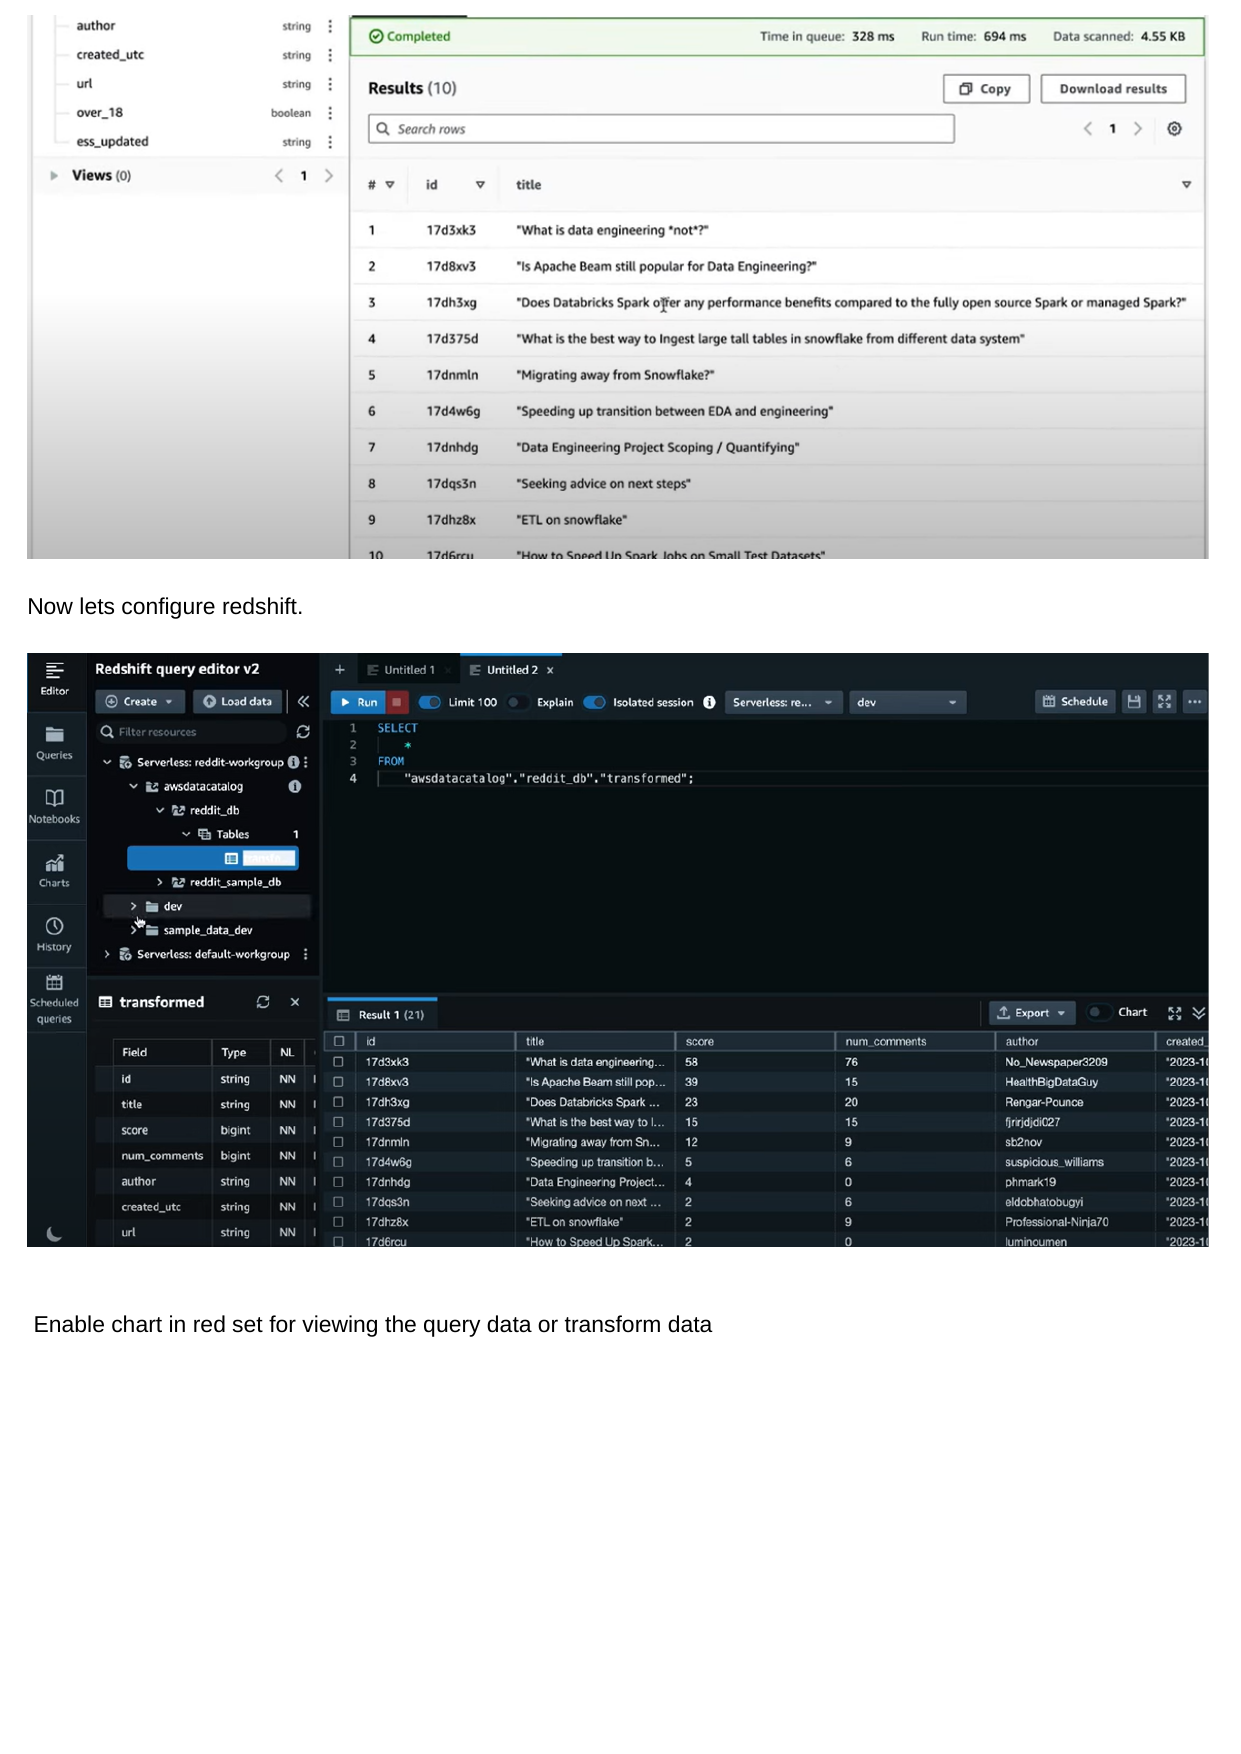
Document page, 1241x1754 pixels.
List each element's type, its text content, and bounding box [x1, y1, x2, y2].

picture [27, 653, 1209, 1247]
text Some scripted transformations in glue job as well. After running glue job, I see the parquet file in transformed s3. Create Crawler: input as created Parquet: in S3 create transform Datina as a bucket for querying the data for the output which the crawler generated from Athena. Now lets configure redshift. Enable chart in red set for viewing the query data or transform data . [27, 559, 1209, 653]
text Some scripted transformations in glue job as well. After running glue job, I see the parquet file in transformed s3. Create Crawler: input as created Parquet: in S3 create transform Datina as a bucket for querying the data for the output which the crawler generated from Athena. Now lets configure redshift. Enable chart in red set for viewing the query data or transform data . [27, 1247, 1209, 1368]
picture [27, 15, 1209, 559]
